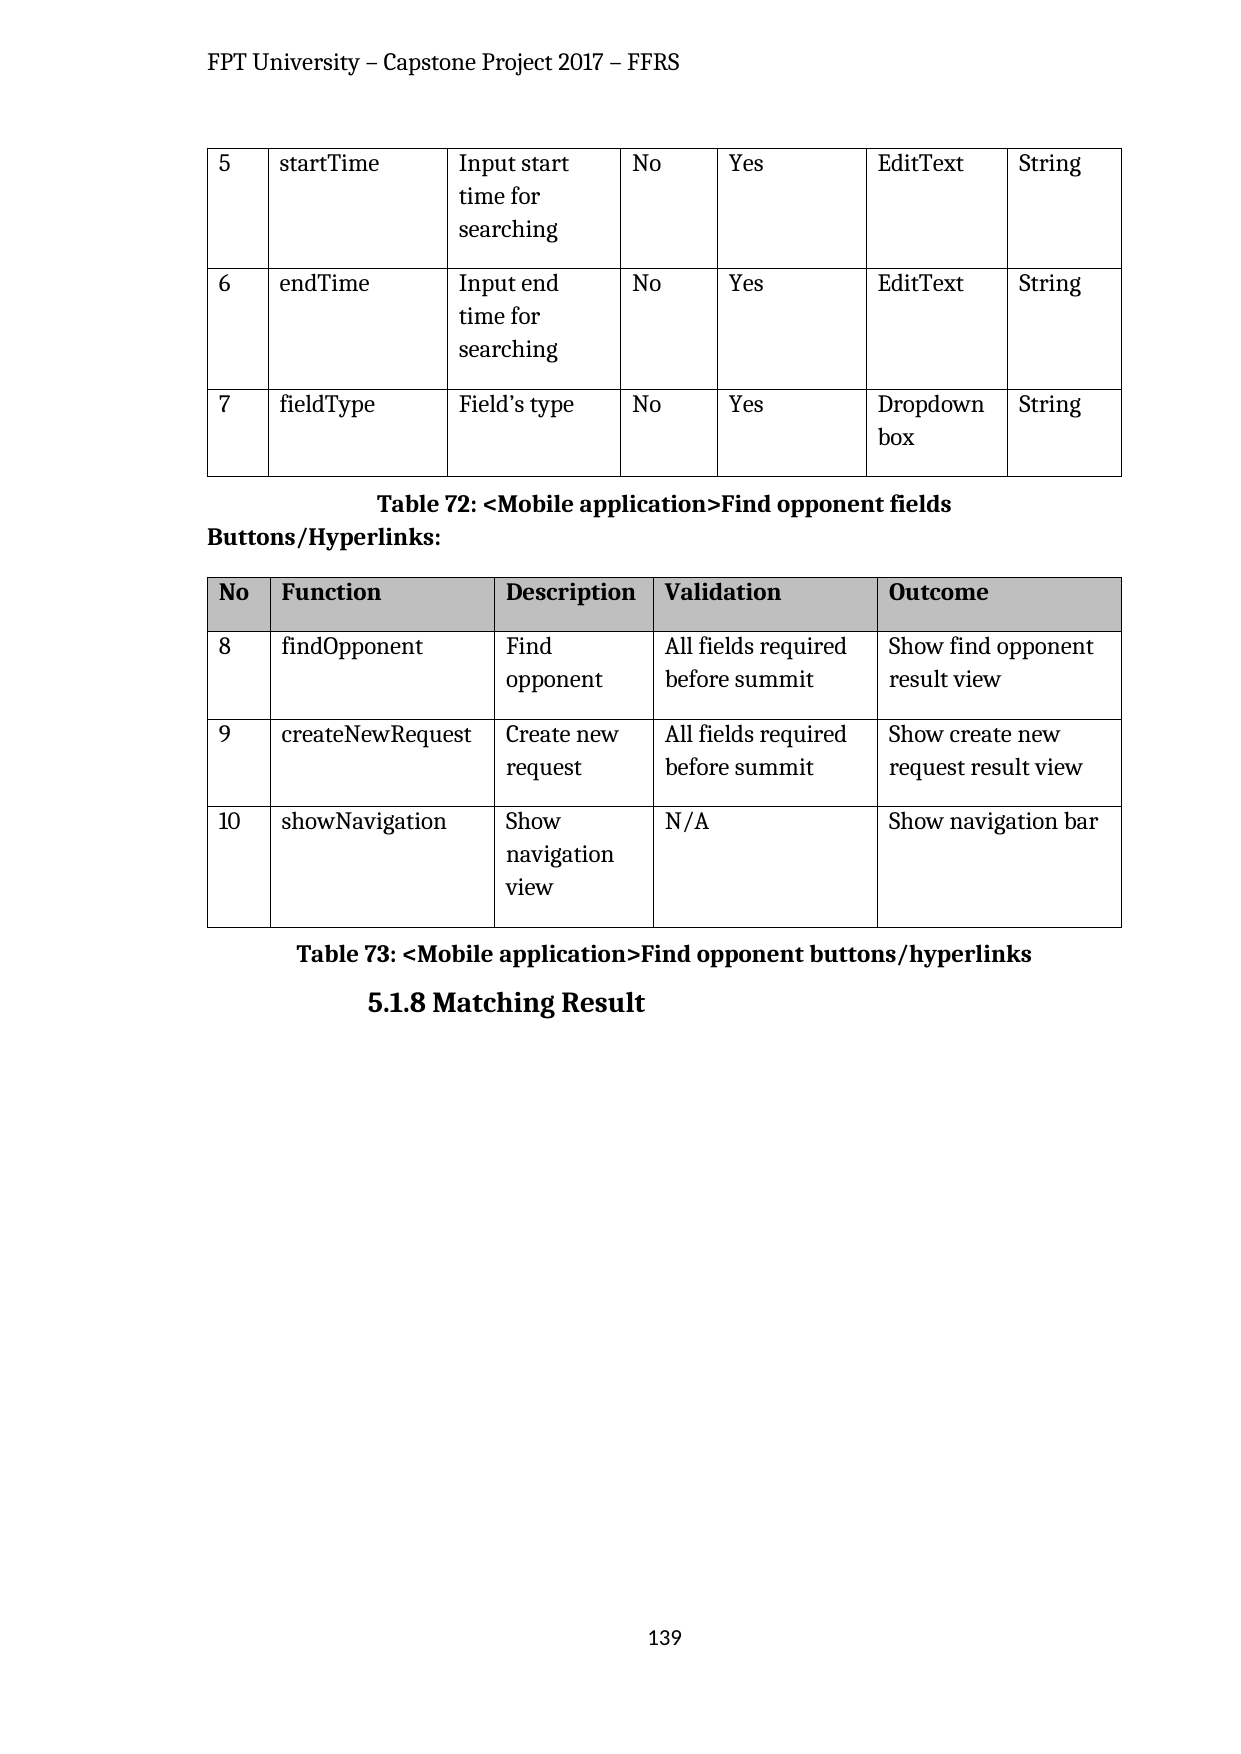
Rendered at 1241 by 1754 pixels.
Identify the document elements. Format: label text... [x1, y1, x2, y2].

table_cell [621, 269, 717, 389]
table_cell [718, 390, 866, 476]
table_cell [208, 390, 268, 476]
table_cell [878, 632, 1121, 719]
list Table 72: <Mobile application>Find opponent fields [207, 490, 1122, 518]
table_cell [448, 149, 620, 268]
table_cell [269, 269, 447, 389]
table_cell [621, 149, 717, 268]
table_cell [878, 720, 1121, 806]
list Table 73: <Mobile application>Find opponent buttons/hyperlinks [207, 940, 1122, 969]
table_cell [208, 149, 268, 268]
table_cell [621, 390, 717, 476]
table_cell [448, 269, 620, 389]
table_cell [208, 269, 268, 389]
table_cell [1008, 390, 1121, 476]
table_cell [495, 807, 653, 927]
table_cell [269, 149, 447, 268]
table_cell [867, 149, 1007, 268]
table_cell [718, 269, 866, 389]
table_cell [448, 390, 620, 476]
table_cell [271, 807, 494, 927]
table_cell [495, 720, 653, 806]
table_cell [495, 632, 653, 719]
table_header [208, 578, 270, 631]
subtitle 5.1.8 Matching Result [368, 986, 1122, 1019]
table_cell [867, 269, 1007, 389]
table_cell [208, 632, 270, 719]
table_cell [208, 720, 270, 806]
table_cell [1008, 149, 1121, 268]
text Buttons/Hyperlinks: [207, 523, 1122, 552]
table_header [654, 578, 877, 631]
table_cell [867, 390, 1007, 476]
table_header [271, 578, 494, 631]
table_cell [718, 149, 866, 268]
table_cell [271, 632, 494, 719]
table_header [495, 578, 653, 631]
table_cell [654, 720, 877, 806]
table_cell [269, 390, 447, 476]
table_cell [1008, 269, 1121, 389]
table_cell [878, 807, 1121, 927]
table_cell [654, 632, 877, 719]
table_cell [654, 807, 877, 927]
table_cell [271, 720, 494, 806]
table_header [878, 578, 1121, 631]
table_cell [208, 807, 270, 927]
